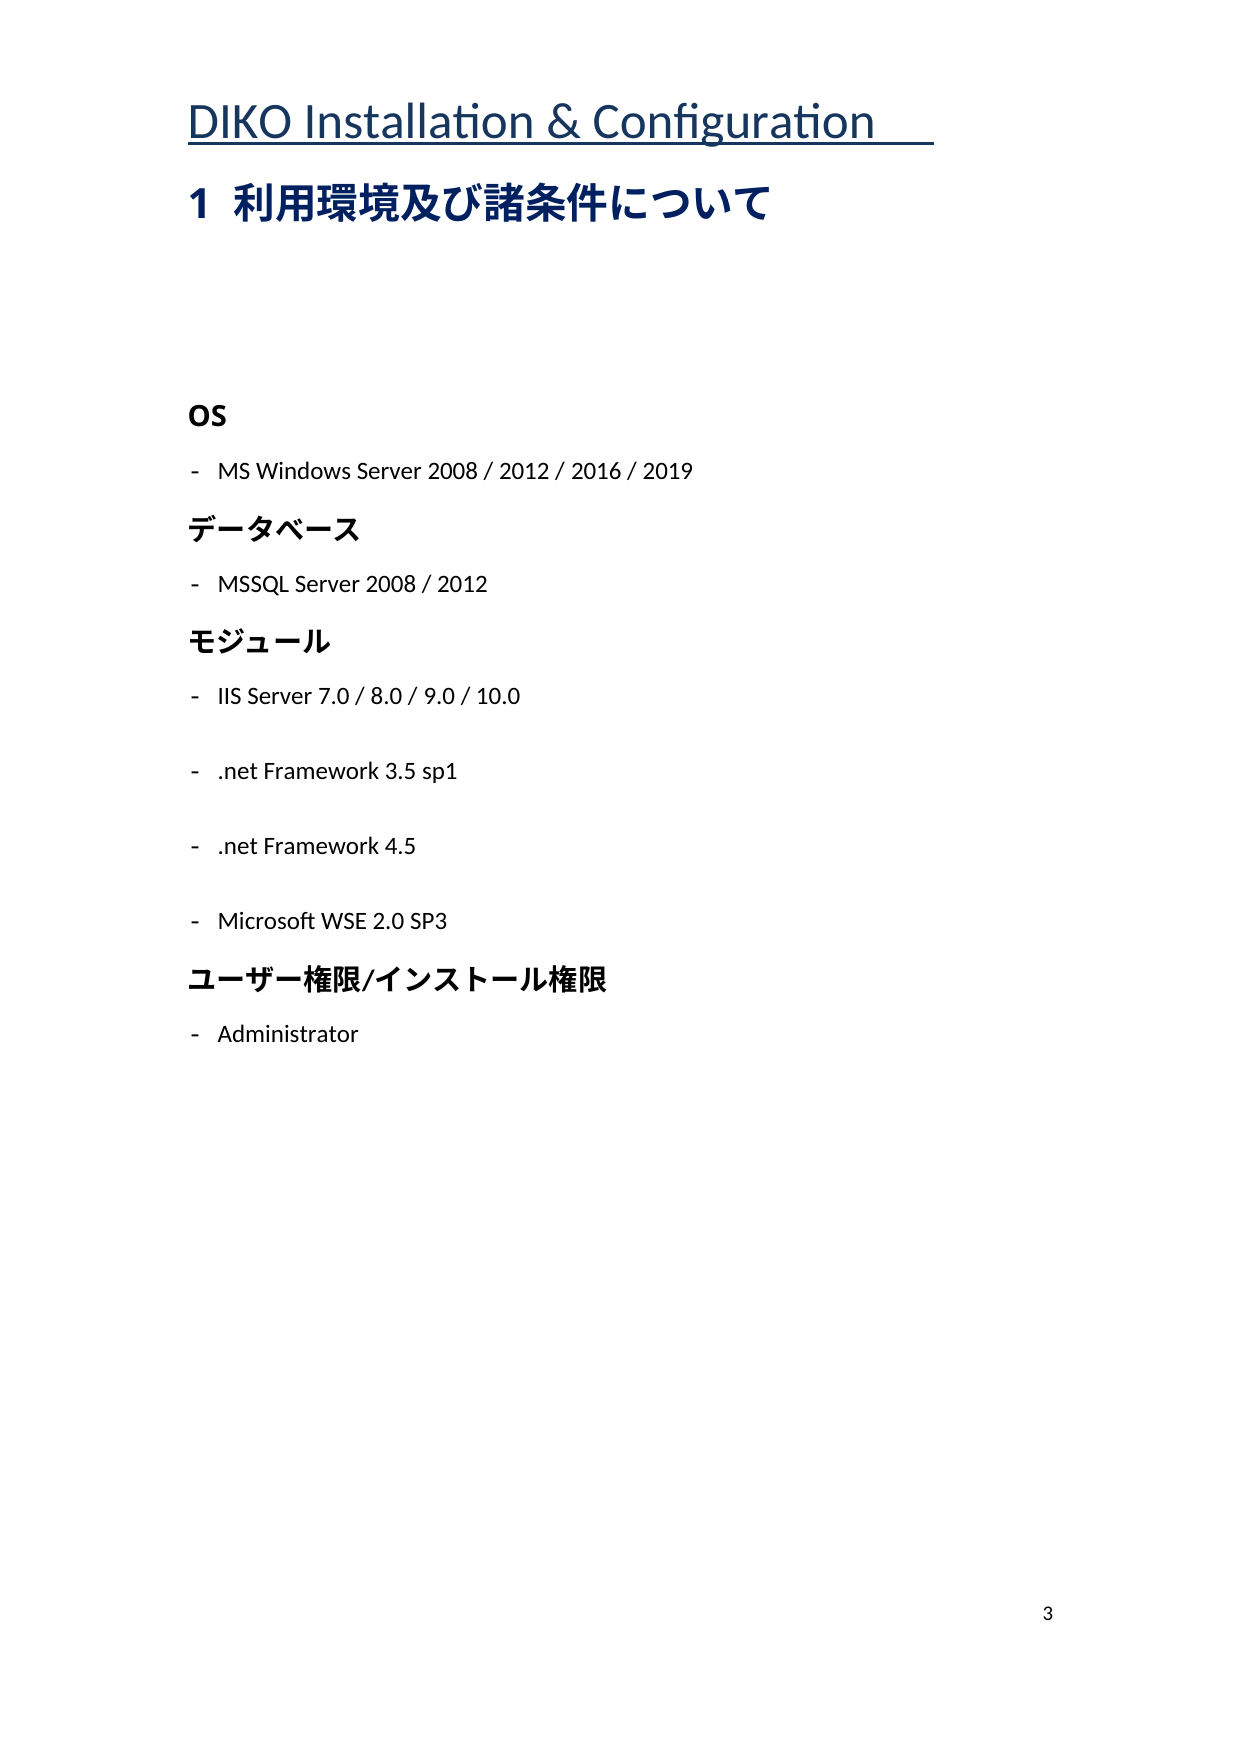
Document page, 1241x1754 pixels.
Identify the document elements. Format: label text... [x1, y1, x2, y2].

text - .net Framework 3.5 sp1 [187, 753, 1053, 790]
text モジュール [187, 603, 1053, 678]
text データべース [187, 490, 1053, 565]
subtitle 1 利用環境及び諸条件について [187, 163, 1053, 238]
text - MS Windows Server 2008 / 2012 / 2016 / 2019 [187, 453, 1053, 490]
text - IIS Server 7.0 / 8.0 / 9.0 / 10.0 [187, 678, 1053, 715]
text - Microsoft WSE 2.0 SP3 [187, 903, 1053, 940]
text OS [187, 378, 1053, 453]
text - Administrator [187, 1015, 1053, 1053]
text ユーザー権限/インストール権限 [187, 940, 1053, 1015]
text - MSSQL Server 2008 / 2012 [187, 565, 1053, 603]
text - .net Framework 4.5 [187, 828, 1053, 865]
